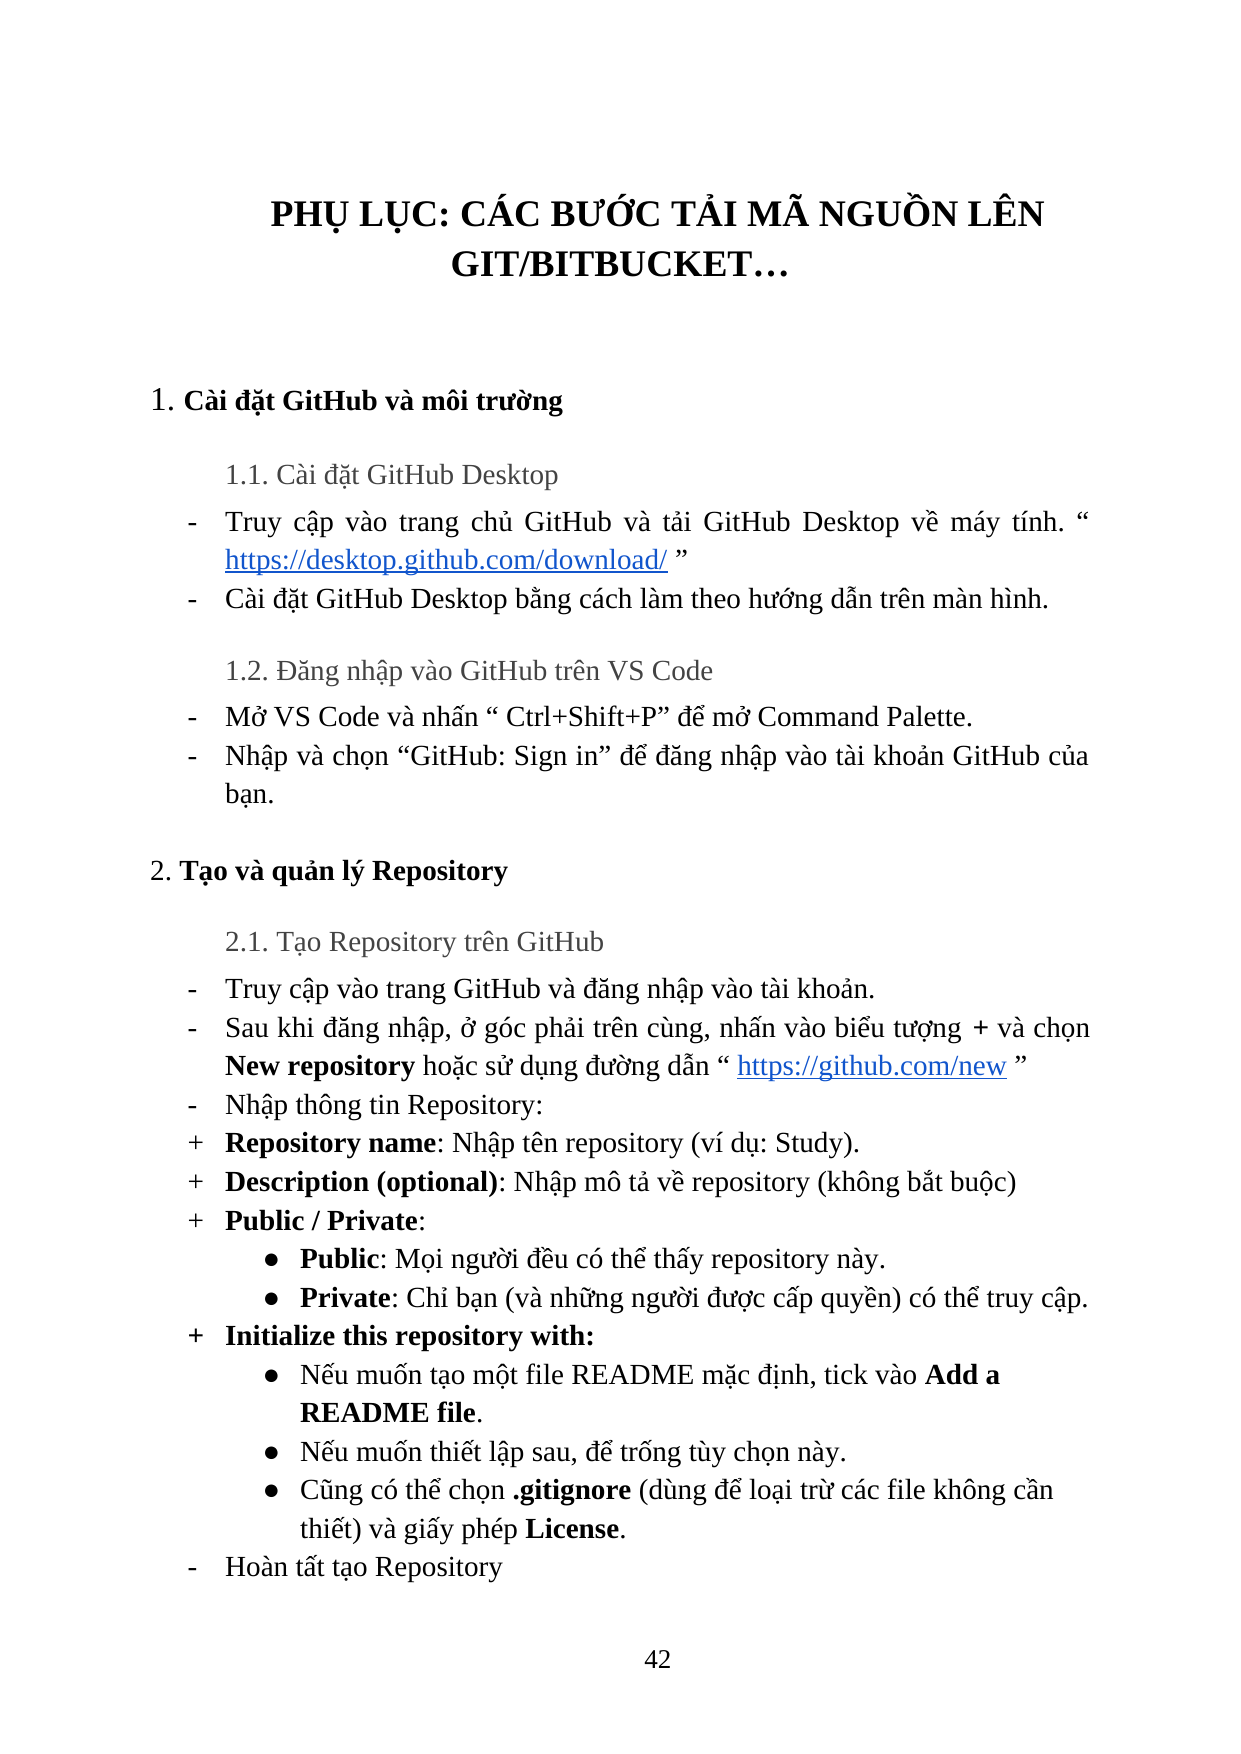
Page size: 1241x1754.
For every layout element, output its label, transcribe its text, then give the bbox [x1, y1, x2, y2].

list Mở VS Code và nhấn “ Ctrl+Shift+P” để mở Command Palette. [187, 699, 1090, 733]
list Description (optional): Nhập mô tả về repository (không bắt buộc) [187, 1164, 1090, 1198]
subtitle 1.1. Cài đặt GitHub Desktop [150, 457, 1090, 490]
list Hoàn tất tạo Repository [187, 1549, 1090, 1583]
subtitle 1. Cài đặt GitHub và môi trường [150, 379, 1090, 418]
list Repository name: Nhập tên repository (ví dụ: Study). [187, 1126, 1090, 1159]
list Nhập thông tin Repository: [187, 1087, 1090, 1121]
subtitle 1.2. Đăng nhập vào GitHub trên VS Code [150, 653, 1090, 686]
list Public: Mọi người đều có thể thấy repository này. [262, 1241, 1090, 1275]
list Nhập và chọn “GitHub: Sign in” để đăng nhập vào tài khoản GitHub của bạn. [187, 738, 1090, 810]
list Public / Private: [187, 1203, 1090, 1236]
list Private: Chỉ bạn (và những người được cấp quyền) có thể truy cập. [262, 1280, 1090, 1313]
list Cũng có thể chọn .gitignore (dùng để loại trừ các file không cần thiết) và giấy phép License. [262, 1472, 1090, 1544]
list Truy cập vào trang chủ GitHub và tải GitHub Desktop về máy tính. “ https://desktop.github.com/download/ ” [187, 504, 1090, 576]
list Nếu muốn tạo một file README mặc định, tick vào Add a README file. [262, 1357, 1090, 1429]
list Sau khi đăng nhập, ở góc phải trên cùng, nhấn vào biểu tượng + và chọn New repository hoặc sử dụng đường dẫn “ https://github.com/new ” [187, 1010, 1090, 1082]
subtitle PHỤ LỤC: CÁC BƯỚC TẢI MÃ NGUỒN LÊN GIT/BITBUCKET… [150, 192, 1090, 284]
list Nếu muốn thiết lập sau, để trống tùy chọn này. [262, 1434, 1090, 1467]
list Initialize this repository with: [187, 1318, 1090, 1352]
list Cài đặt GitHub Desktop bằng cách làm theo hướng dẫn trên màn hình. [187, 581, 1090, 614]
subtitle 2. Tạo và quản lý Repository [150, 853, 1090, 886]
list Truy cập vào trang GitHub và đăng nhập vào tài khoản. [187, 971, 1090, 1005]
subtitle 2.1. Tạo Repository trên GitHub [150, 924, 1090, 958]
